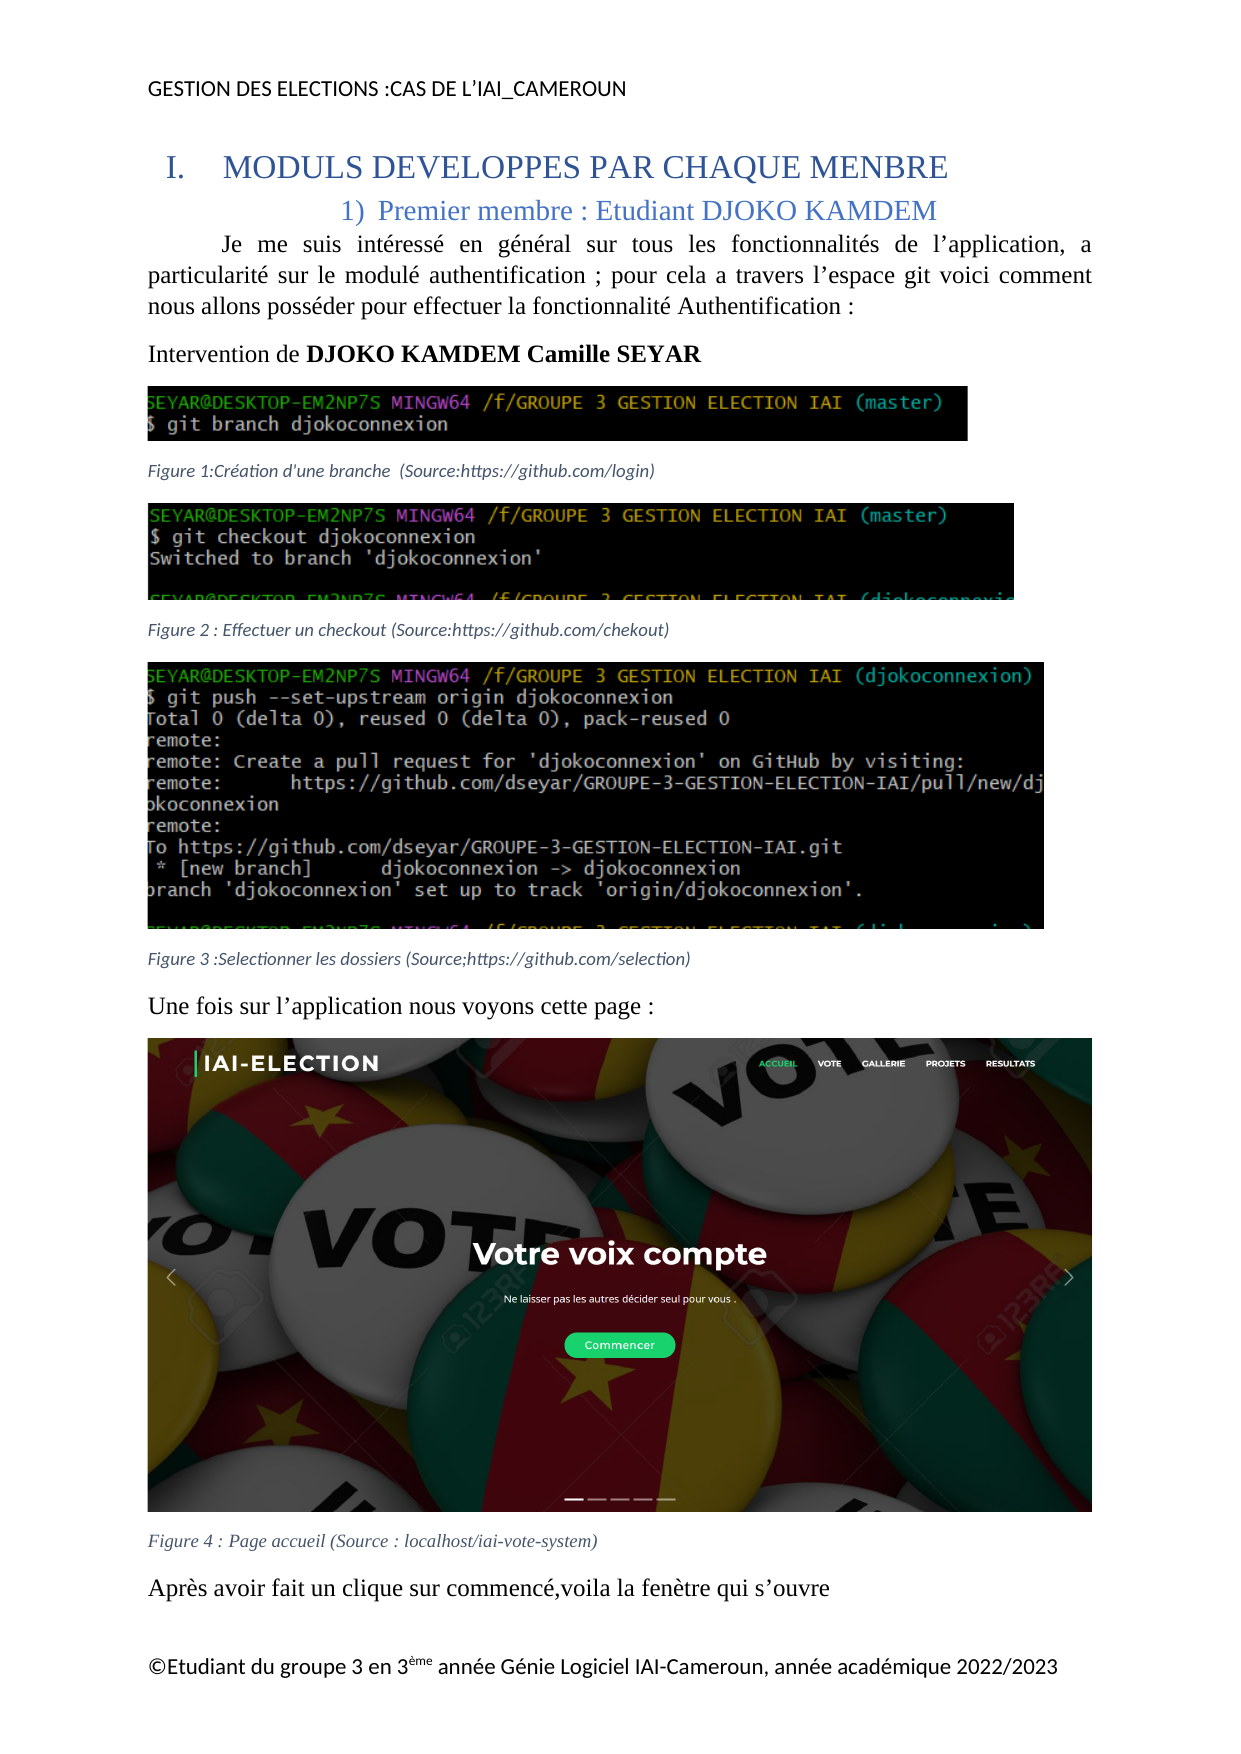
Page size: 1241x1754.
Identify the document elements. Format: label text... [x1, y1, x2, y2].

subtitle MODULS DEVELOPPES PAR CHAQUE MENBRE [185, 148, 1093, 186]
text Après avoir fait un clique sur commencé,voila la fenètre qui s’ouvre [148, 1573, 1093, 1602]
text Je me suis intéressé en général sur tous les fonctionnalités de l’application, a particularité sur le modulé authentification ; pour cela a travers l’espace git voici comment nous allons posséder pour effectuer la fonctionnalité Authentification : [148, 229, 1093, 320]
picture [147, 503, 1014, 600]
text Figure 3 :Selectionner les dossiers (Source;https://github.com/selection) [148, 947, 1093, 970]
picture [147, 662, 1044, 929]
subtitle Premier membre : Etudiant DJOKO KAMDEM [185, 193, 1093, 227]
text Figure 4 : Page accueil (Source : localhost/iai-vote-system) [148, 1530, 1093, 1552]
text Intervention de DJOKO KAMDEM Camille SEYAR [148, 339, 1093, 368]
picture [147, 1038, 1093, 1512]
picture [147, 386, 968, 441]
text Figure 2 : Effectuer un checkout (Source:https://github.com/chekout) [148, 618, 1093, 641]
text Une fois sur l’application nous voyons cette page : [148, 991, 1093, 1019]
text Figure 1:Création d'une branche (Source:https://github.com/login) [148, 459, 1093, 482]
